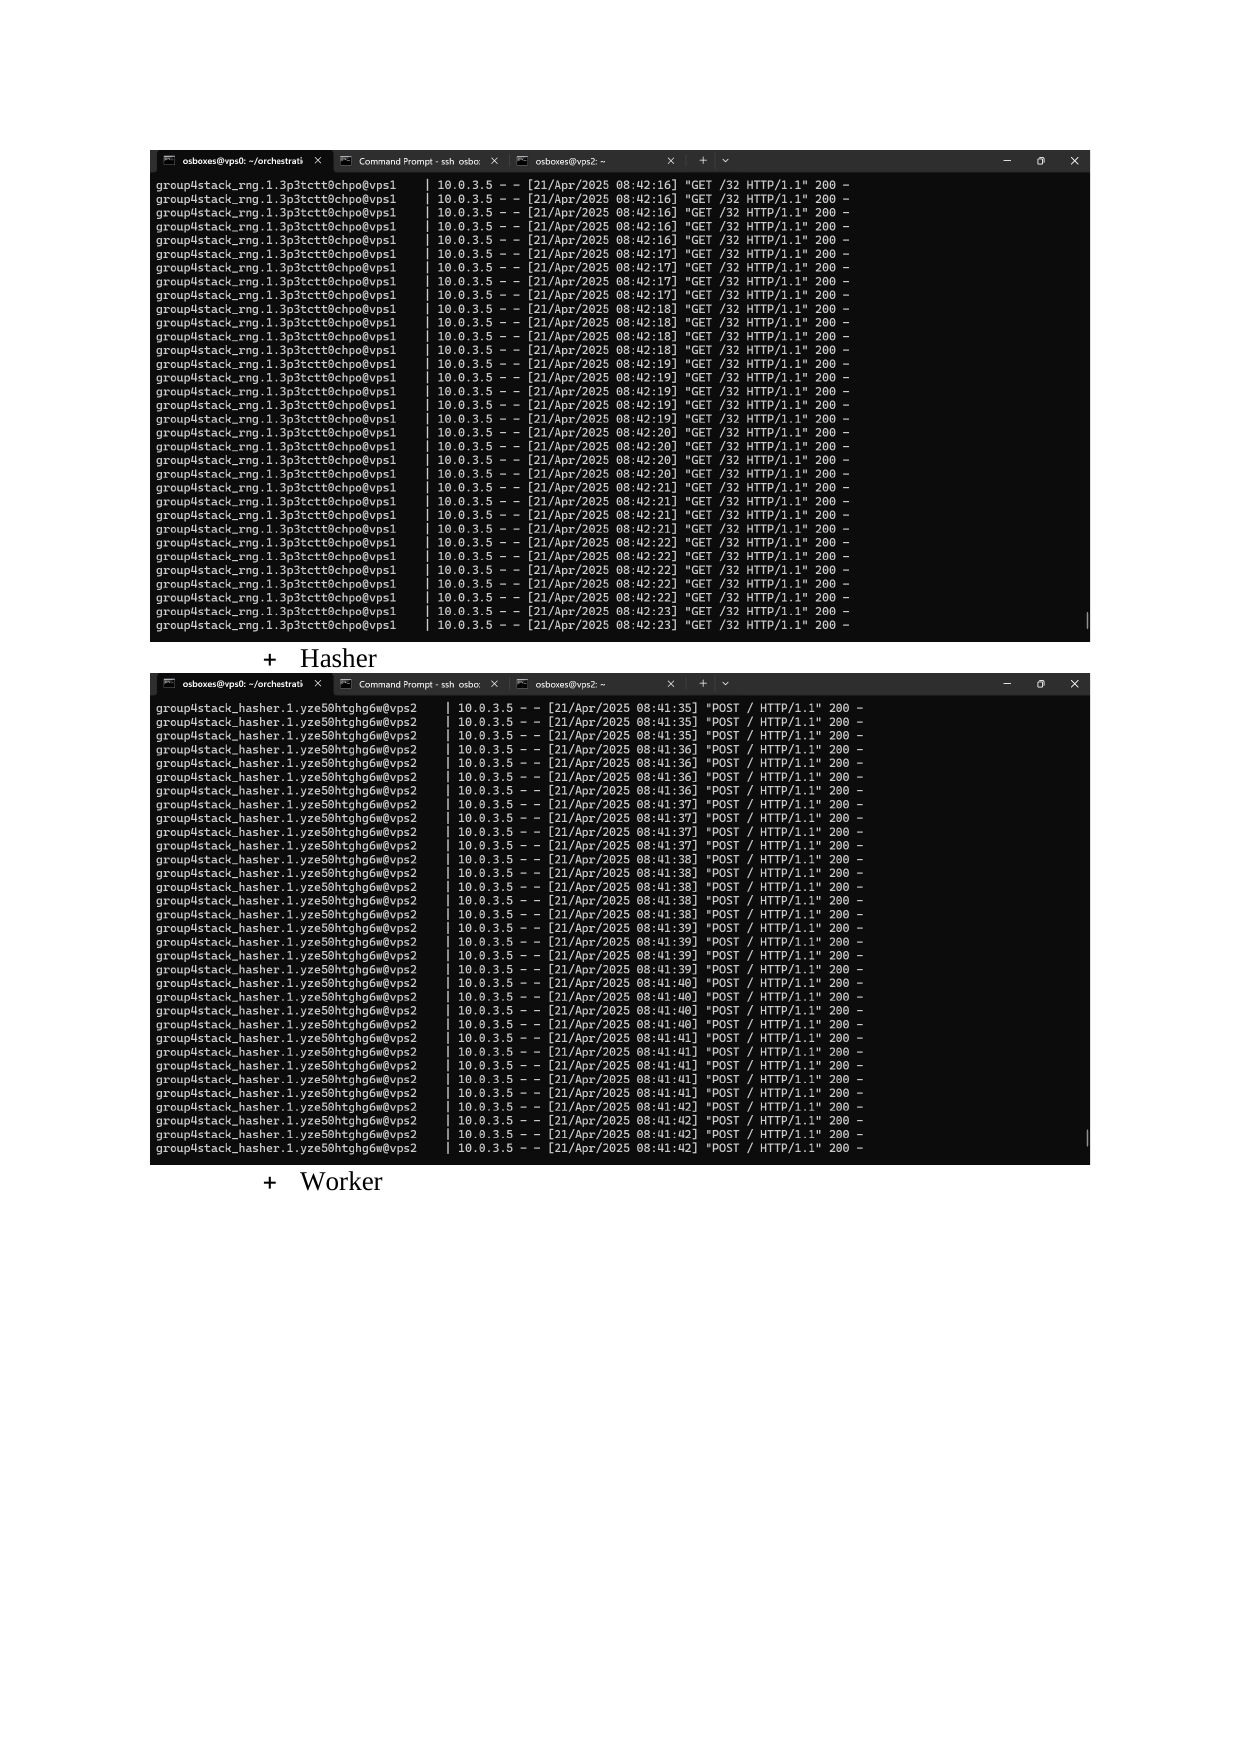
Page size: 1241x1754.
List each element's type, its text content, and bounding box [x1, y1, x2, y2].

list Worker [262, 1165, 1090, 1196]
picture [150, 150, 1091, 642]
picture [150, 673, 1091, 1165]
list Hasher [262, 642, 1090, 673]
